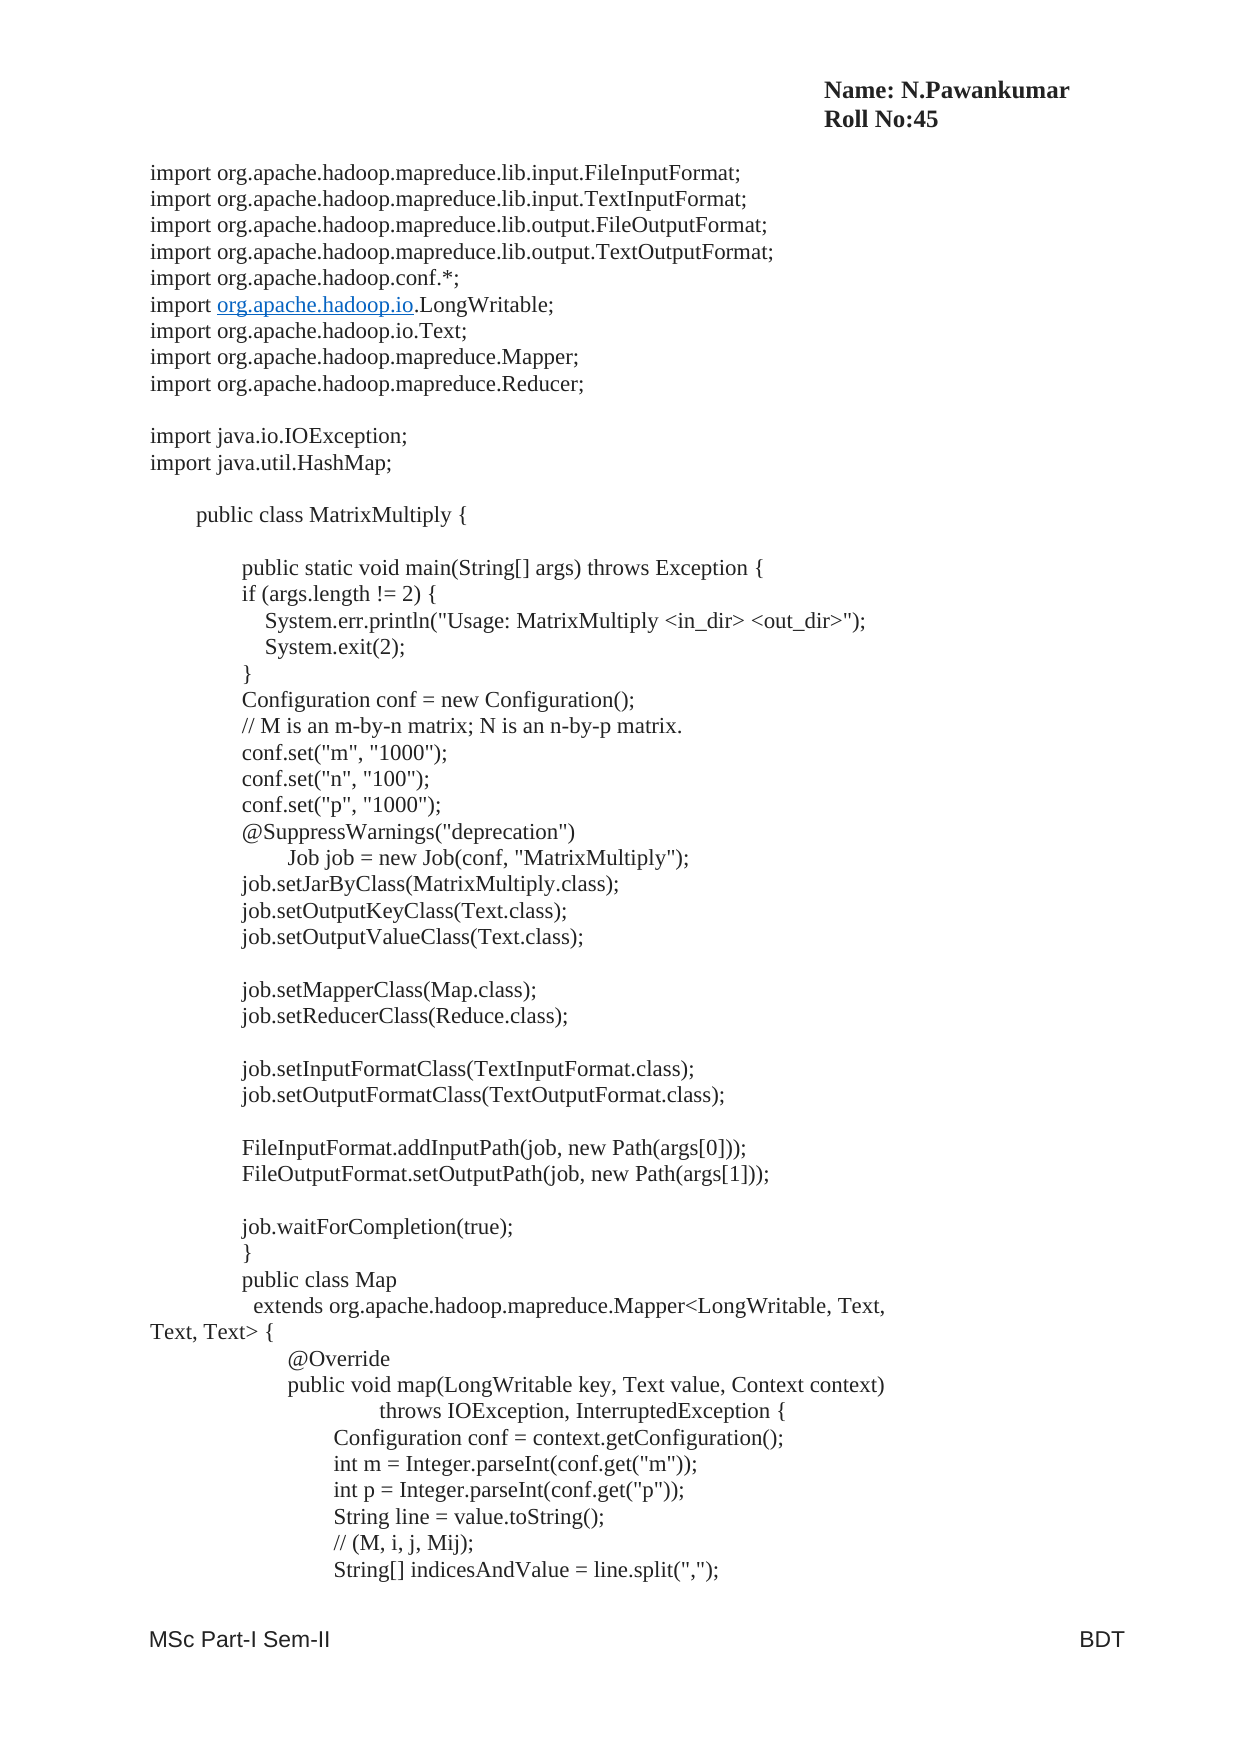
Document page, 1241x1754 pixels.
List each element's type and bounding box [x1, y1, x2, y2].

text [150, 159, 1090, 1582]
